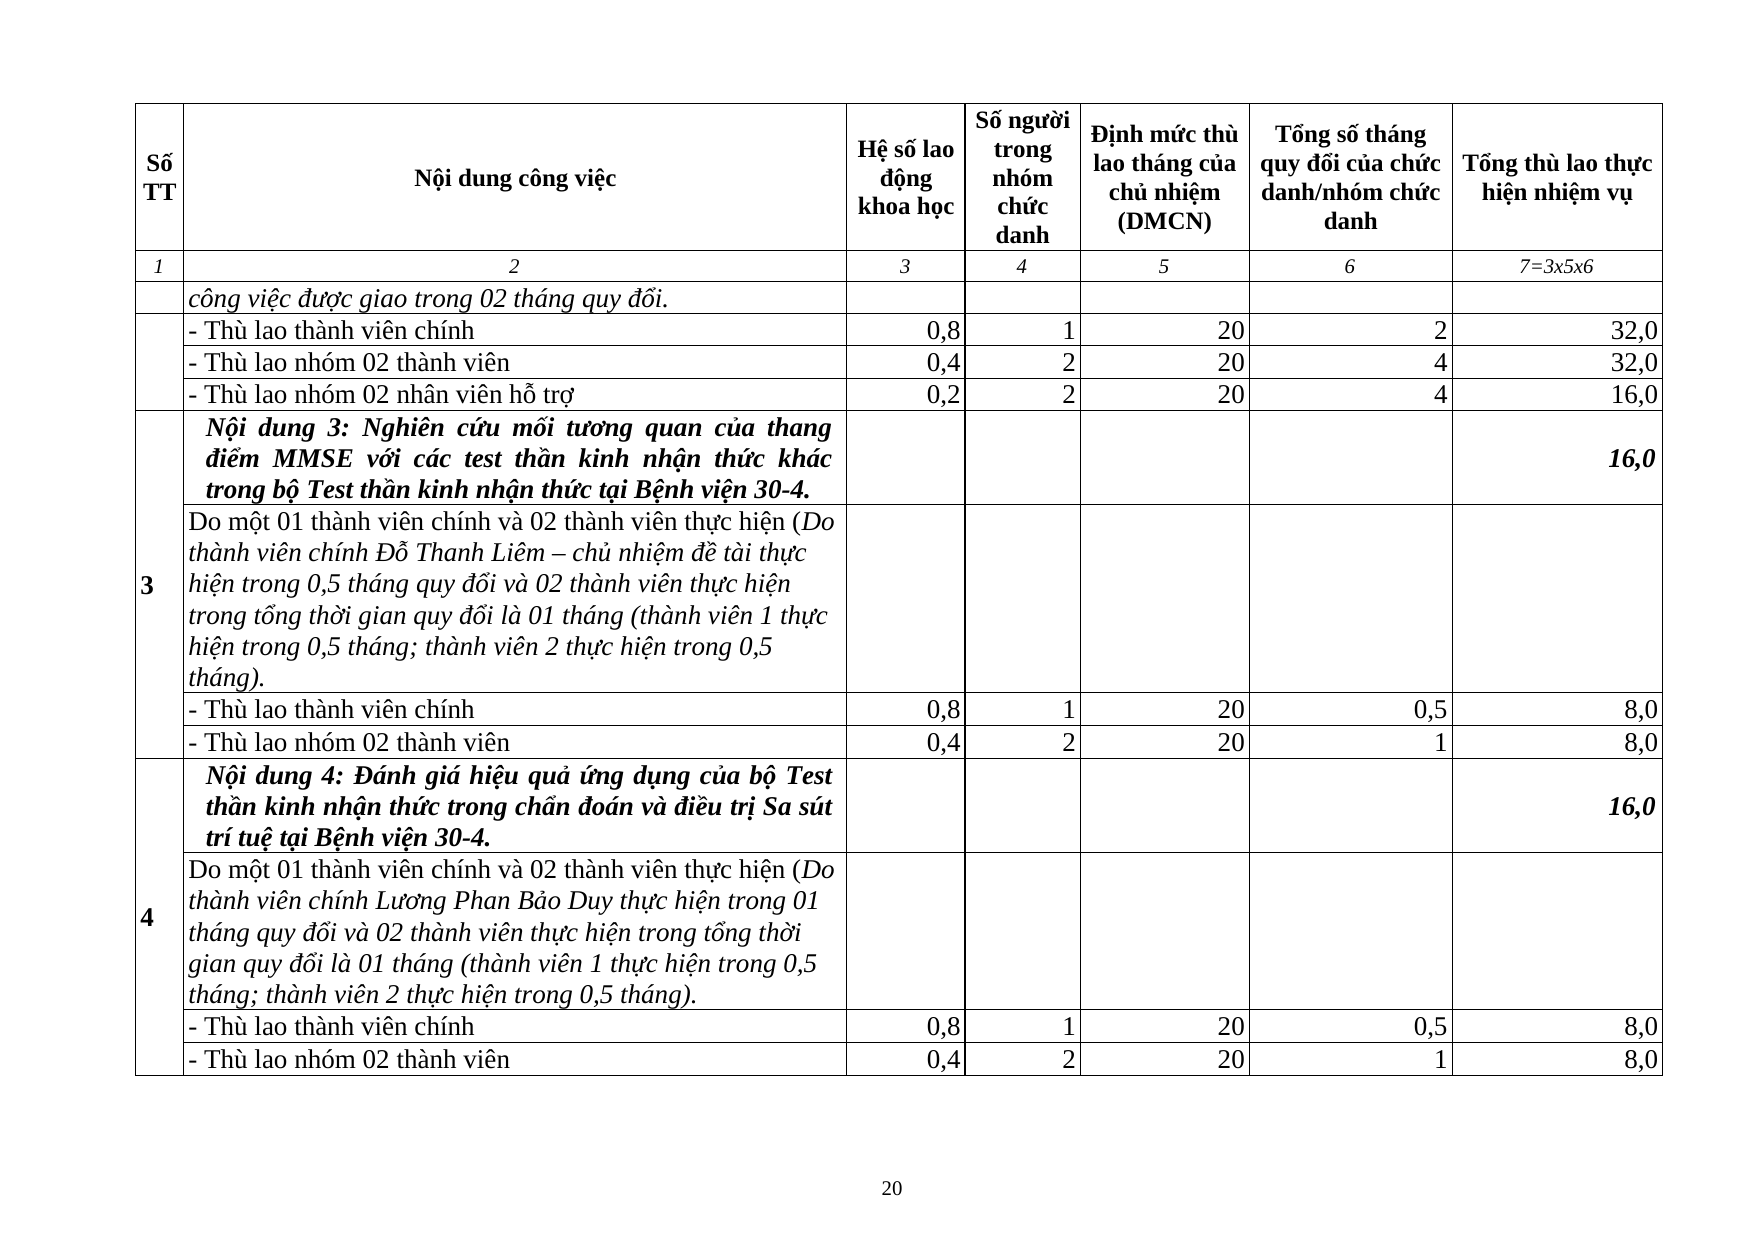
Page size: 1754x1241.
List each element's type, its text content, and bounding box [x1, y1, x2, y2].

table_cell 2 [966, 726, 1080, 758]
table_cell 8,0 [1453, 693, 1662, 725]
table_cell [1250, 853, 1452, 1009]
table_cell 7=3x5x6 [1453, 251, 1662, 281]
table_cell 0,8 [847, 314, 964, 345]
table_cell [847, 411, 964, 504]
table_header Định mức thù lao tháng của chủ nhiệm (DMCN) [1081, 104, 1249, 250]
table_cell 0,2 [847, 379, 964, 410]
table_cell - Thù lao nhóm 02 thành viên [184, 1043, 846, 1075]
table_cell 4 [136, 759, 183, 1075]
table_cell 32,0 [1453, 346, 1662, 378]
table_cell - Thù lao nhóm 02 thành viên [184, 726, 846, 758]
table_cell [1081, 759, 1249, 852]
table_cell [136, 314, 183, 410]
table_cell - Thù lao nhóm 02 thành viên [184, 346, 846, 378]
table_cell 0,4 [847, 1043, 964, 1075]
table_cell 0,8 [847, 1010, 964, 1042]
table_cell 16,0 [1453, 379, 1662, 410]
table_cell 20 [1081, 693, 1249, 725]
table_cell 0,5 [1250, 1010, 1452, 1042]
table_cell [1250, 505, 1452, 692]
table_cell 4 [1250, 346, 1452, 378]
table_header Hệ số lao động khoa học [847, 104, 964, 250]
table_cell 16,0 [1453, 759, 1662, 852]
table_cell 4 [1250, 379, 1452, 410]
table_cell 1 [966, 314, 1080, 345]
table_cell 1 [966, 1010, 1080, 1042]
table_cell [1250, 411, 1452, 504]
table_cell 20 [1081, 1043, 1249, 1075]
table_header Tổng thù lao thực hiện nhiệm vụ [1453, 104, 1662, 250]
table_cell [966, 853, 1080, 1009]
table_cell 20 [1081, 1010, 1249, 1042]
table_header Tổng số tháng quy đổi của chức danh/nhóm chức danh [1250, 104, 1452, 250]
table_cell 2 [184, 251, 846, 281]
table_cell 3 [847, 251, 964, 281]
table_cell [966, 759, 1080, 852]
table_cell [966, 505, 1080, 692]
table_cell [1250, 282, 1452, 313]
table_header Nội dung công việc [184, 104, 846, 250]
table_cell 2 [966, 346, 1080, 378]
table_cell [1453, 853, 1662, 1009]
table_cell 0,5 [1250, 693, 1452, 725]
table_cell [1081, 282, 1249, 313]
table_cell 1 [1250, 726, 1452, 758]
table_cell 20 [1081, 726, 1249, 758]
table_cell 4 [966, 251, 1080, 281]
table_cell 2 [966, 379, 1080, 410]
table_header Số người trong nhóm chức danh [966, 104, 1080, 250]
table_cell [966, 282, 1080, 313]
table_cell - Thù lao thành viên chính [184, 693, 846, 725]
table_cell 1 [136, 251, 183, 281]
table_cell - Thù lao thành viên chính [184, 1010, 846, 1042]
table_cell 0,4 [847, 346, 964, 378]
table_cell 32,0 [1453, 314, 1662, 345]
table_cell [1081, 411, 1249, 504]
table_cell 8,0 [1453, 1043, 1662, 1075]
table_cell 8,0 [1453, 726, 1662, 758]
table_cell - Thù lao thành viên chính [184, 314, 846, 345]
table_cell 20 [1081, 379, 1249, 410]
table_cell [1453, 282, 1662, 313]
table_cell [1250, 759, 1452, 852]
table_cell [1453, 505, 1662, 692]
table_cell 2 [1250, 314, 1452, 345]
table_cell [966, 411, 1080, 504]
table_cell [847, 759, 964, 852]
table_cell Nội dung 3: Nghiên cứu mối tương quan của thang điểm MMSE với các test thần kinh nhận thức khác trong bộ Test thần kinh nhận thức tại Bệnh viện 30-4. [184, 411, 846, 504]
table_cell Do một 01 thành viên chính và 02 thành viên thực hiện (Do thành viên chính Đỗ Thanh Liêm – chủ nhiệm đề tài thực hiện trong 0,5 tháng quy đổi và 02 thành viên thực hiện trong tổng thời gian quy đổi là 01 tháng (thành viên 1 thực hiện trong 0,5 tháng; thành viên 2 thực hiện trong 0,5 tháng). [184, 505, 846, 692]
table_cell 0,8 [847, 693, 964, 725]
table_cell 2 [966, 1043, 1080, 1075]
table_cell - Thù lao nhóm 02 nhân viên hỗ trợ [184, 379, 846, 410]
table_header Số TT [136, 104, 183, 250]
table_cell 6 [1250, 251, 1452, 281]
table_cell 1 [966, 693, 1080, 725]
table_cell 20 [1081, 314, 1249, 345]
table_cell Nội dung 4: Đánh giá hiệu quả ứng dụng của bộ Test thần kinh nhận thức trong chẩn đoán và điều trị Sa sút trí tuệ tại Bệnh viện 30-4. [184, 759, 846, 852]
table_cell [1081, 853, 1249, 1009]
table_cell [847, 282, 964, 313]
table_cell 5 [1081, 251, 1249, 281]
table_cell [847, 505, 964, 692]
table_cell [847, 853, 964, 1009]
table_cell 8,0 [1453, 1010, 1662, 1042]
table_cell 20 [1081, 346, 1249, 378]
table_cell [1081, 505, 1249, 692]
table_cell 3 [136, 411, 183, 758]
table_cell Do một 01 thành viên chính và 02 thành viên thực hiện (Do thành viên chính Lương Phan Bảo Duy thực hiện trong 01 tháng quy đổi và 02 thành viên thực hiện trong tổng thời gian quy đổi là 01 tháng (thành viên 1 thực hiện trong 0,5 tháng; thành viên 2 thực hiện trong 0,5 tháng). [184, 853, 846, 1009]
table_cell 1 [1250, 1043, 1452, 1075]
table_cell 0,4 [847, 726, 964, 758]
table_cell 16,0 [1453, 411, 1662, 504]
table_cell [136, 282, 183, 313]
